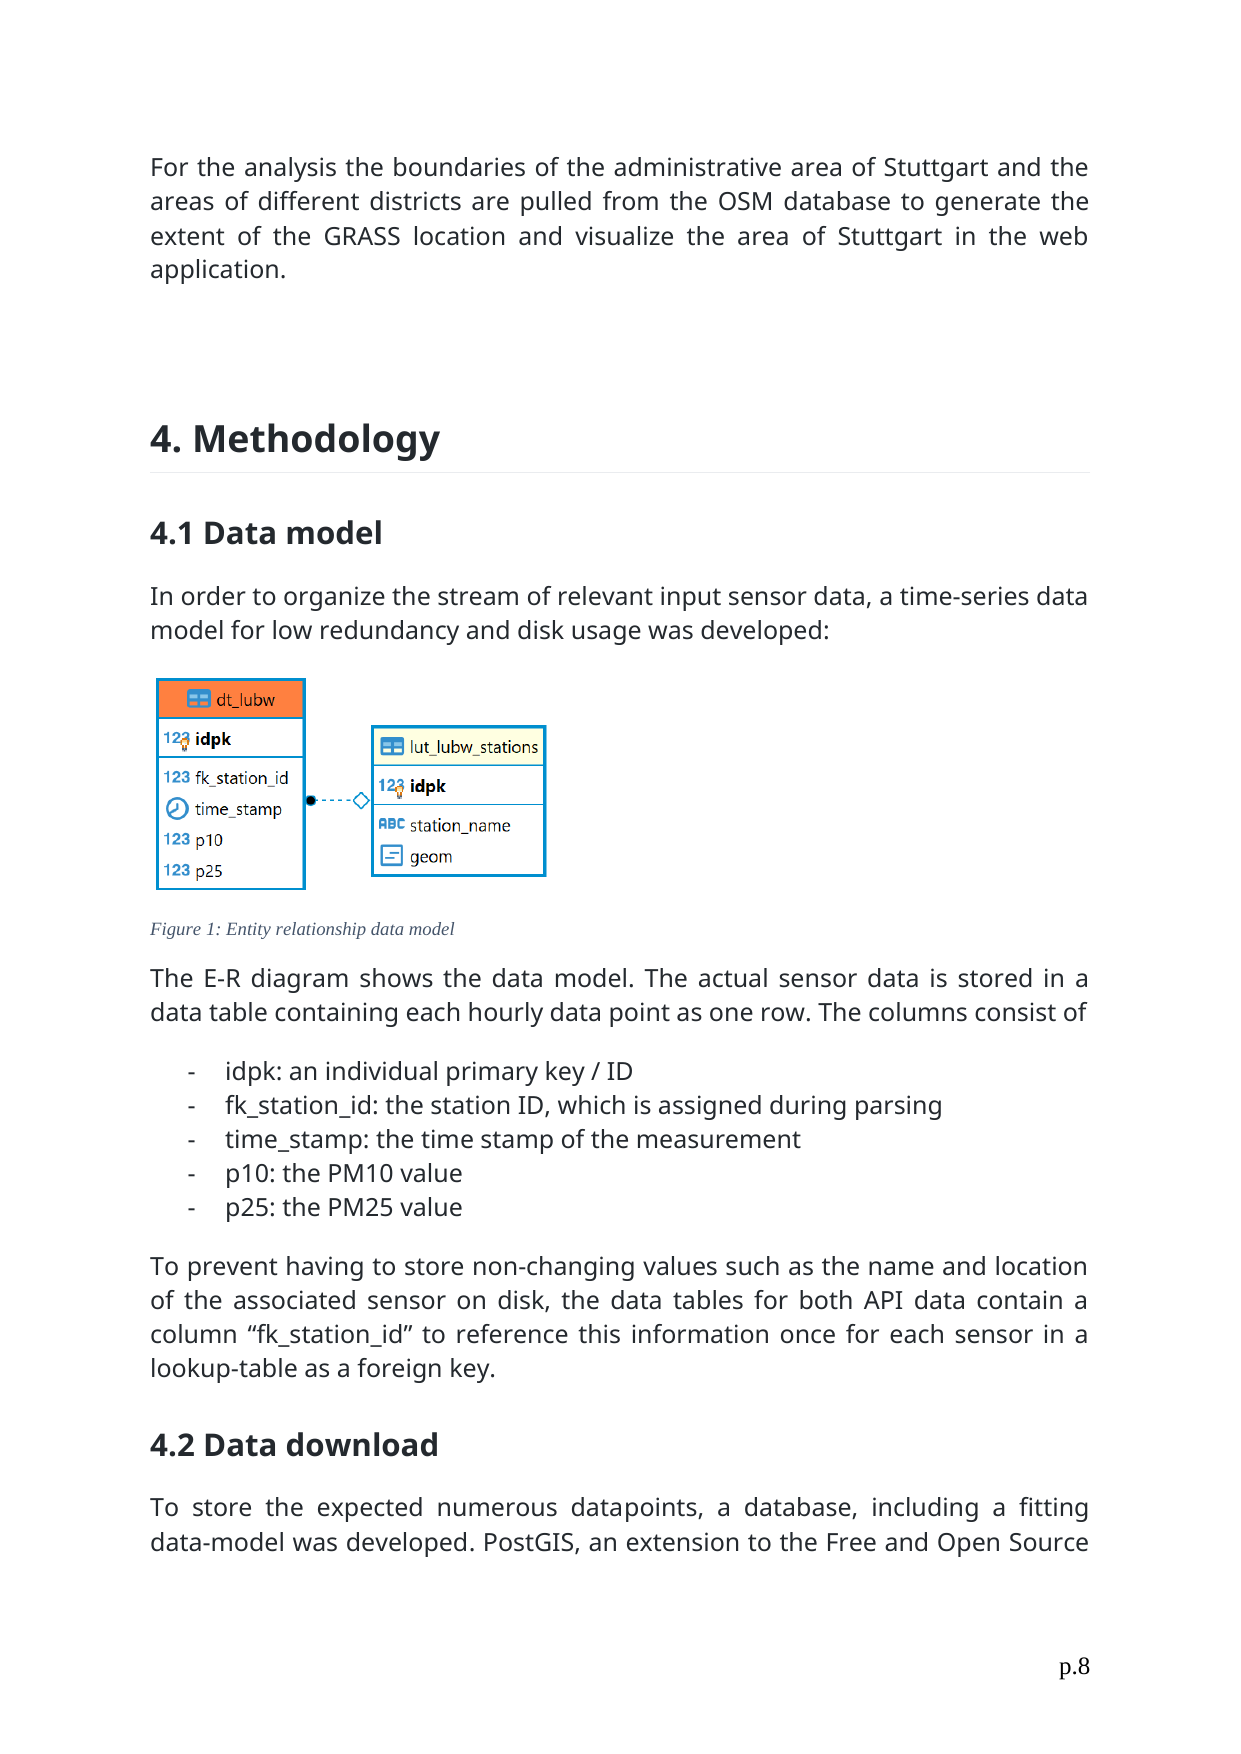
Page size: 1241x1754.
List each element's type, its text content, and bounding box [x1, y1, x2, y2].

text To prevent having to store non-changing values such as the name and location of the associated sensor on disk, the data tables for both API data contain a column “fk_station_id” to reference this information once for each sensor in a lookup-table as a foreign key. [150, 1249, 1090, 1385]
list fk_station_id: the station ID, which is assigned during parsing [187, 1087, 1090, 1122]
picture [150, 671, 564, 893]
text For the analysis the boundaries of the administrative area of Stuttgart and the areas of different districts are pulled from the OSM database to generate the extent of the GRASS location and visualize the area of Stuttgart in the web application. [150, 150, 1090, 286]
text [150, 1490, 1090, 1558]
text Figure 1: Entity relationship data model [150, 918, 1090, 939]
text 4.1 Data model [150, 511, 1090, 553]
list p25: the PM25 value [187, 1190, 1090, 1224]
list idpk: an individual primary key / ID [187, 1053, 1090, 1087]
list p10: the PM10 value [187, 1156, 1090, 1190]
text 4. Methodology [150, 412, 1090, 472]
text 4.2 Data download [150, 1422, 1090, 1465]
list time_stamp: the time stamp of the measurement [187, 1122, 1090, 1156]
text The E-R diagram shows the data model. The actual sensor data is stored in a data table containing each hourly data point as one row. The columns consist of [150, 960, 1090, 1028]
text In order to organize the stream of relevant input sensor data, a time-series data model for low redundancy and disk usage was developed: [150, 578, 1090, 646]
